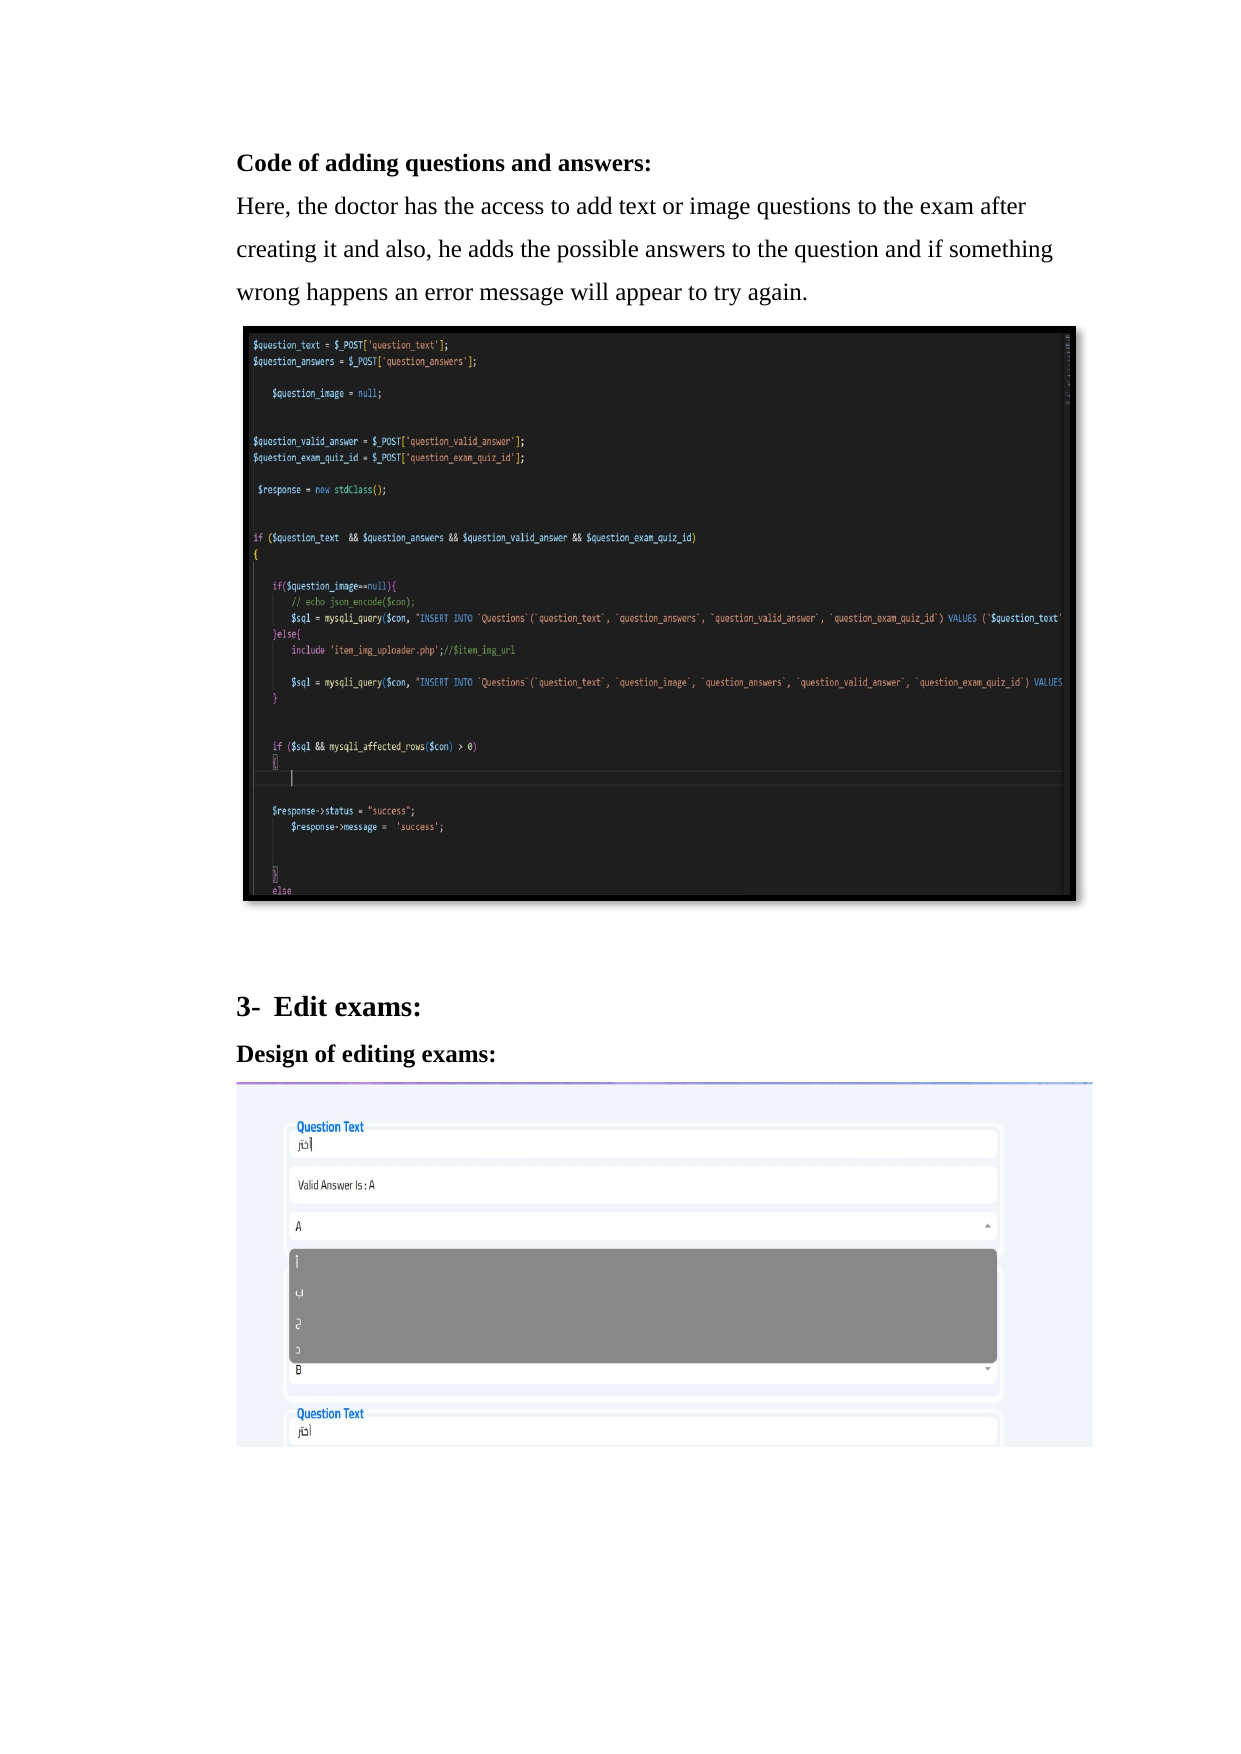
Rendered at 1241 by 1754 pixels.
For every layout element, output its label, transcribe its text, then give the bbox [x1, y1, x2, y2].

text Design of editing exams: [236, 1039, 1092, 1068]
list Edit exams: [236, 989, 1092, 1022]
text Code of adding questions and answers: [236, 148, 1092, 176]
picture [249, 333, 1070, 895]
picture [236, 1082, 1093, 1447]
text Here, the doctor has the access to add text or image questions to the exam after creating it and also, he adds the possible answers to the question and if something wrong happens an error message will appear to try again. [236, 191, 1092, 306]
